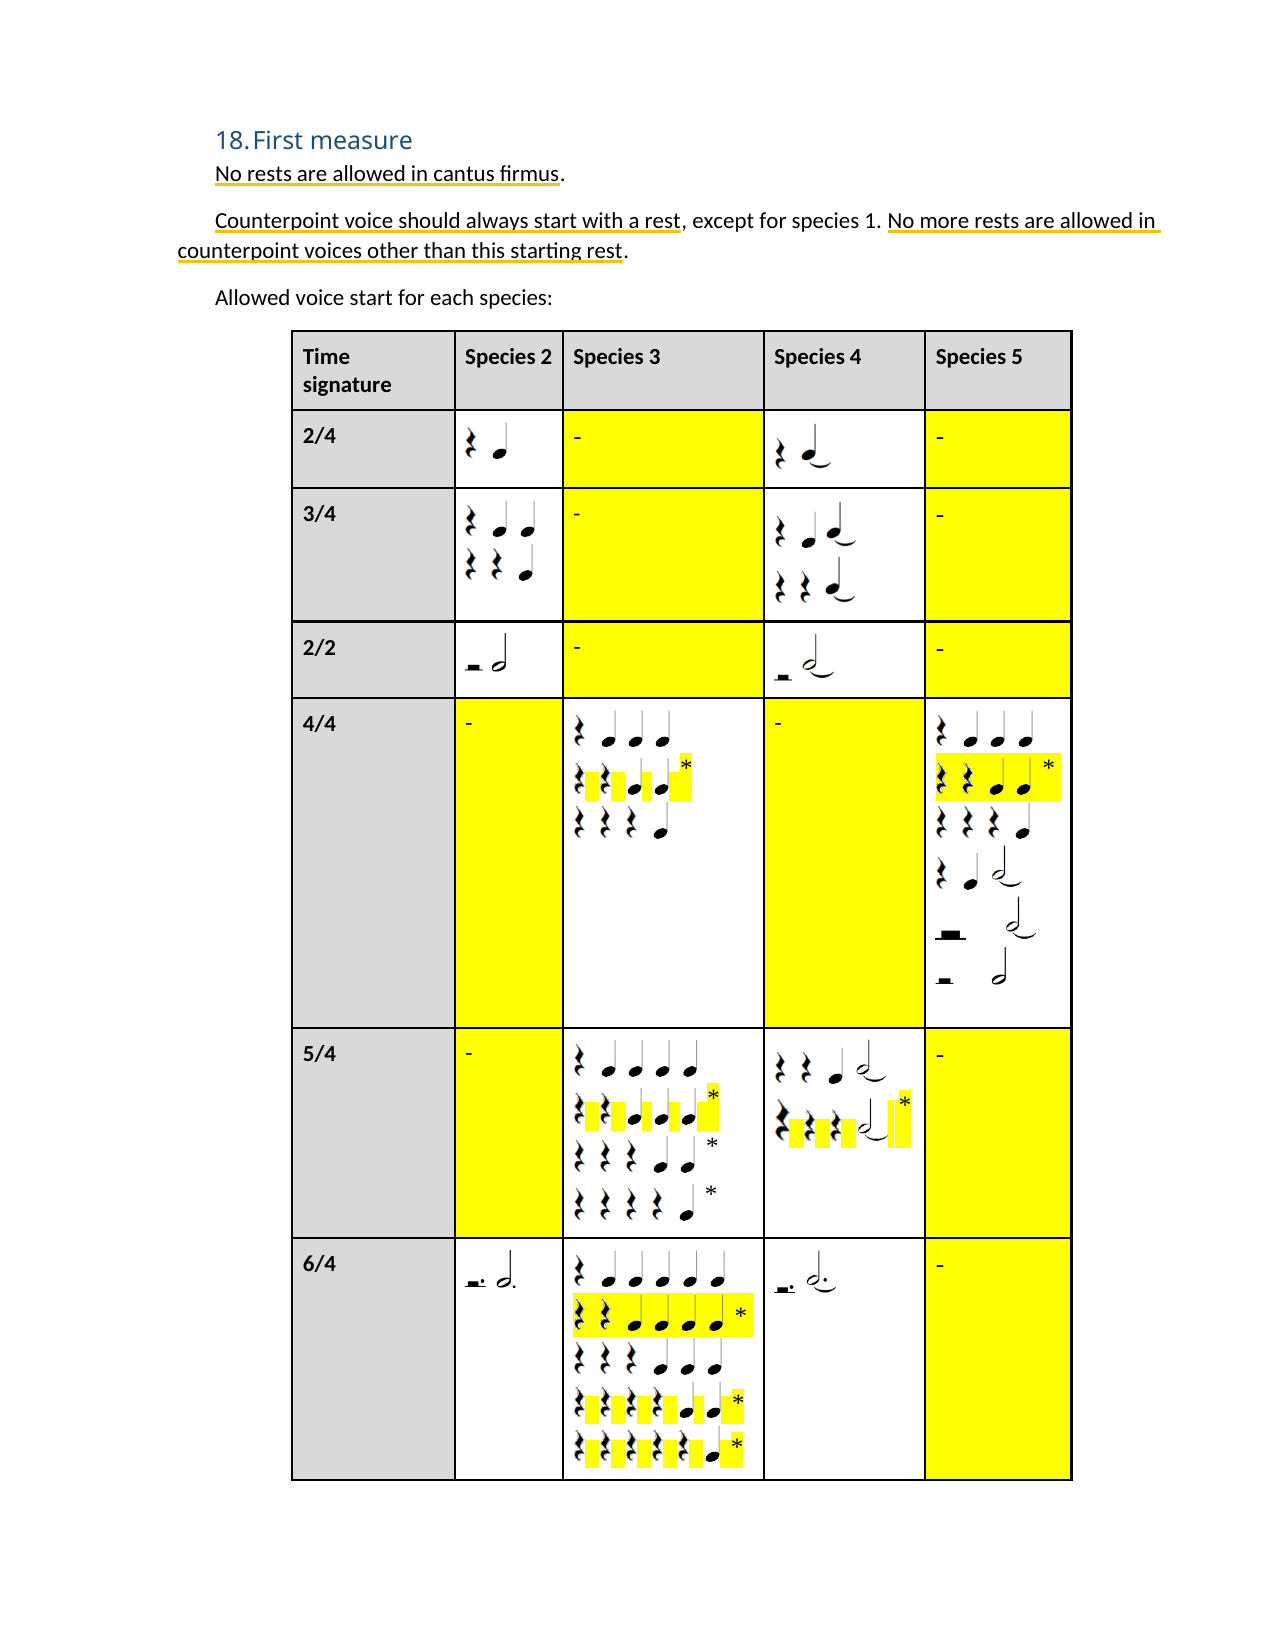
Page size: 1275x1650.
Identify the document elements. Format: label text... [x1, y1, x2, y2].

table_cell - [926, 489, 1070, 620]
picture [679, 1293, 697, 1332]
picture [652, 1293, 670, 1332]
picture [653, 1249, 671, 1288]
table_cell - [926, 1029, 1070, 1237]
picture [599, 1385, 611, 1419]
picture [573, 1385, 585, 1419]
picture [935, 856, 947, 891]
picture [573, 804, 585, 840]
picture [625, 1138, 637, 1174]
picture [704, 1380, 722, 1419]
table_cell - [926, 411, 1070, 487]
picture [573, 713, 585, 748]
picture [774, 514, 786, 549]
table_header Time signature [293, 332, 454, 409]
picture [678, 1337, 696, 1376]
table_cell [765, 411, 924, 487]
picture [774, 1097, 790, 1143]
picture [799, 421, 832, 471]
picture [961, 709, 979, 748]
picture [707, 1293, 724, 1332]
picture [677, 1380, 695, 1419]
picture [599, 1429, 611, 1463]
picture [1003, 895, 1037, 941]
picture [774, 1284, 795, 1294]
picture [464, 1279, 486, 1288]
picture [774, 436, 786, 471]
picture [961, 761, 973, 796]
picture [626, 1039, 644, 1078]
picture [573, 761, 585, 796]
picture [826, 1046, 843, 1085]
picture [854, 1039, 887, 1084]
table_cell [765, 623, 924, 697]
picture [653, 709, 671, 748]
picture [774, 569, 786, 605]
table_header Species 4 [765, 332, 924, 409]
picture [599, 1186, 611, 1222]
picture [573, 1091, 585, 1126]
picture [800, 632, 835, 680]
picture [987, 757, 1005, 796]
picture [599, 1249, 617, 1288]
picture [651, 1135, 669, 1174]
picture [625, 1341, 637, 1376]
picture [652, 757, 670, 796]
picture [464, 503, 477, 538]
picture [599, 1138, 611, 1174]
table_cell - [564, 411, 763, 487]
picture [681, 1039, 698, 1078]
picture [599, 709, 617, 748]
picture [800, 1050, 812, 1085]
picture [651, 1385, 663, 1419]
picture [653, 1039, 671, 1078]
text No rests are allowed in cantus firmus. [177, 159, 1186, 187]
picture [799, 569, 811, 605]
table_cell 5/4 [293, 1029, 454, 1237]
table_header Species 5 [926, 332, 1070, 409]
picture [573, 1043, 585, 1078]
picture [625, 757, 643, 796]
picture [705, 1337, 723, 1376]
picture [626, 709, 644, 748]
table_cell - [926, 623, 1070, 697]
picture [677, 1429, 689, 1463]
table_cell - [765, 699, 924, 1027]
table_cell - [456, 699, 562, 1027]
table_cell . [456, 1239, 562, 1479]
picture [491, 421, 508, 460]
picture [599, 1297, 611, 1332]
table_cell [765, 1239, 924, 1479]
table_cell * [926, 699, 1070, 1027]
picture [599, 761, 611, 796]
table_cell - [926, 1239, 1070, 1479]
picture [599, 1091, 611, 1126]
picture [1013, 800, 1031, 840]
picture [678, 1135, 696, 1174]
picture [491, 547, 503, 582]
picture [625, 1293, 643, 1332]
picture [677, 1182, 695, 1222]
table_cell - [564, 489, 763, 620]
picture [625, 1385, 637, 1419]
picture [625, 1186, 637, 1222]
picture [961, 804, 973, 840]
picture [989, 844, 1023, 889]
picture [823, 554, 856, 605]
picture [829, 1108, 842, 1143]
picture [573, 1253, 585, 1288]
picture [1016, 709, 1033, 748]
table_cell * [564, 699, 763, 1027]
picture [991, 946, 1007, 985]
picture [651, 800, 669, 840]
picture [987, 804, 999, 840]
table_cell * * * [564, 1239, 763, 1479]
picture [517, 543, 534, 582]
picture [935, 804, 947, 840]
picture [1014, 757, 1032, 796]
picture [855, 1097, 889, 1143]
picture [464, 662, 483, 672]
subtitle First measure [215, 122, 1186, 156]
picture [491, 499, 508, 538]
table_header Species 3 [564, 332, 763, 409]
table_cell [456, 623, 562, 697]
text Counterpoint voice should always start with a rest, except for species 1. No more rests are allowed in counterpoint voices other than this starting rest. [177, 206, 1186, 264]
picture [805, 1249, 837, 1294]
picture [625, 804, 637, 840]
table_cell 6/4 [293, 1239, 454, 1479]
table_cell [765, 489, 924, 620]
picture [625, 1087, 643, 1126]
table_cell - [456, 1029, 562, 1237]
table_cell 3/4 [293, 489, 454, 620]
picture [703, 1424, 721, 1463]
picture [599, 1341, 611, 1376]
picture [803, 1108, 816, 1143]
picture [464, 425, 477, 460]
picture [774, 672, 792, 682]
picture [573, 1138, 585, 1174]
picture [935, 713, 947, 748]
picture [681, 1249, 698, 1288]
picture [961, 852, 979, 891]
picture [599, 804, 611, 840]
table_cell [456, 411, 562, 487]
picture [518, 499, 536, 538]
picture [573, 1341, 585, 1376]
picture [651, 1337, 669, 1376]
picture [652, 1087, 670, 1126]
picture [935, 926, 966, 942]
picture [626, 1249, 644, 1288]
table_cell * [765, 1029, 924, 1237]
table_header Species 2 [456, 332, 562, 409]
picture [935, 976, 954, 985]
picture [651, 1186, 663, 1222]
table_cell 2/2 [293, 623, 454, 697]
picture [599, 1039, 617, 1078]
picture [573, 1429, 585, 1463]
picture [491, 632, 507, 672]
picture [651, 1429, 663, 1463]
picture [799, 510, 817, 549]
table_cell [456, 489, 562, 620]
picture [824, 499, 857, 549]
table_cell - [564, 623, 763, 697]
table_cell 2/4 [293, 411, 454, 487]
table_cell 4/4 [293, 699, 454, 1027]
picture [988, 709, 1006, 748]
picture [625, 1429, 637, 1463]
table_cell * * * [564, 1029, 763, 1237]
picture [573, 1186, 585, 1222]
picture [679, 1087, 697, 1126]
picture [573, 1297, 585, 1332]
picture [496, 1249, 512, 1288]
picture [935, 761, 947, 796]
text Allowed voice start for each species: [177, 283, 1186, 311]
picture [464, 547, 477, 582]
picture [774, 1050, 786, 1085]
picture [708, 1249, 726, 1288]
